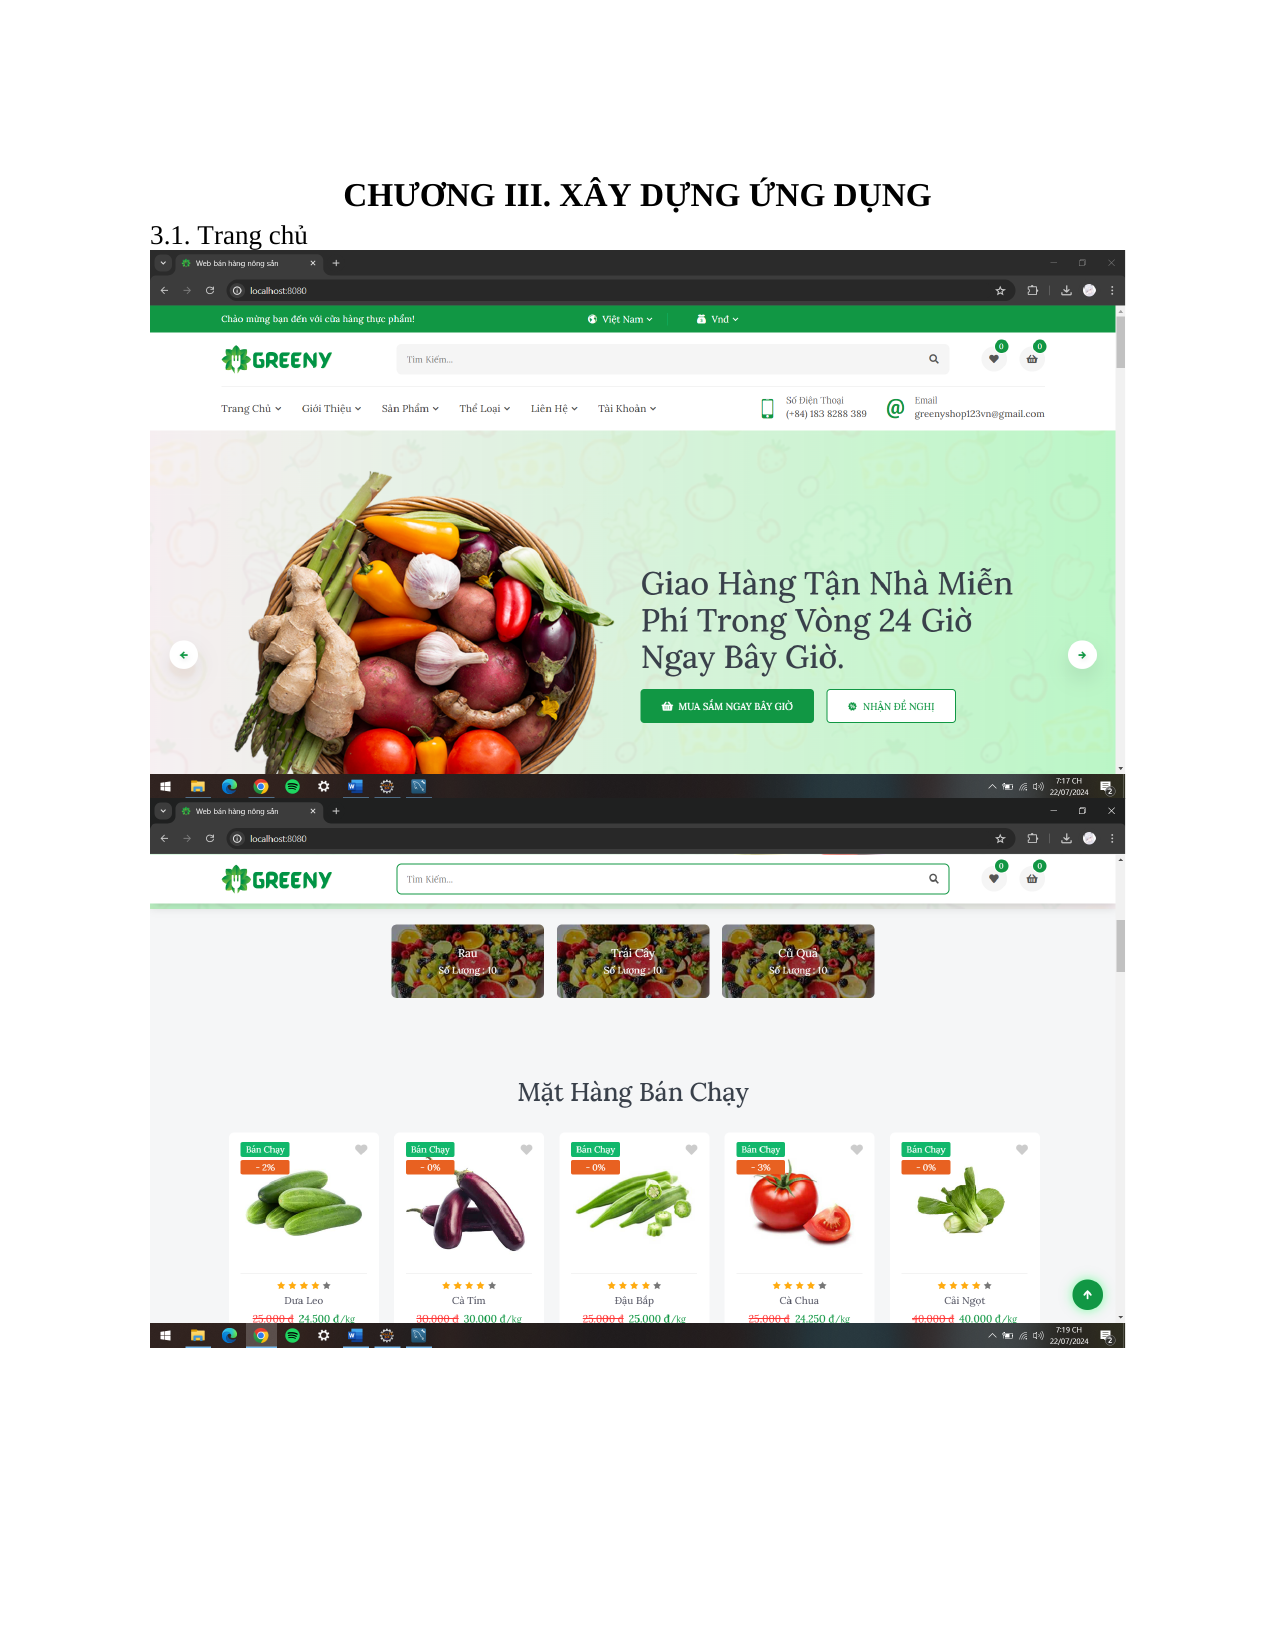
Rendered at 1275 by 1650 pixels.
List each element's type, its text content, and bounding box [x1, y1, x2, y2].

subtitle 3.1. Trang chủ [150, 219, 1125, 250]
picture [150, 250, 1125, 1348]
subtitle CHƯƠNG III. XÂY DỰNG ỨNG DỤNG [150, 175, 1125, 213]
